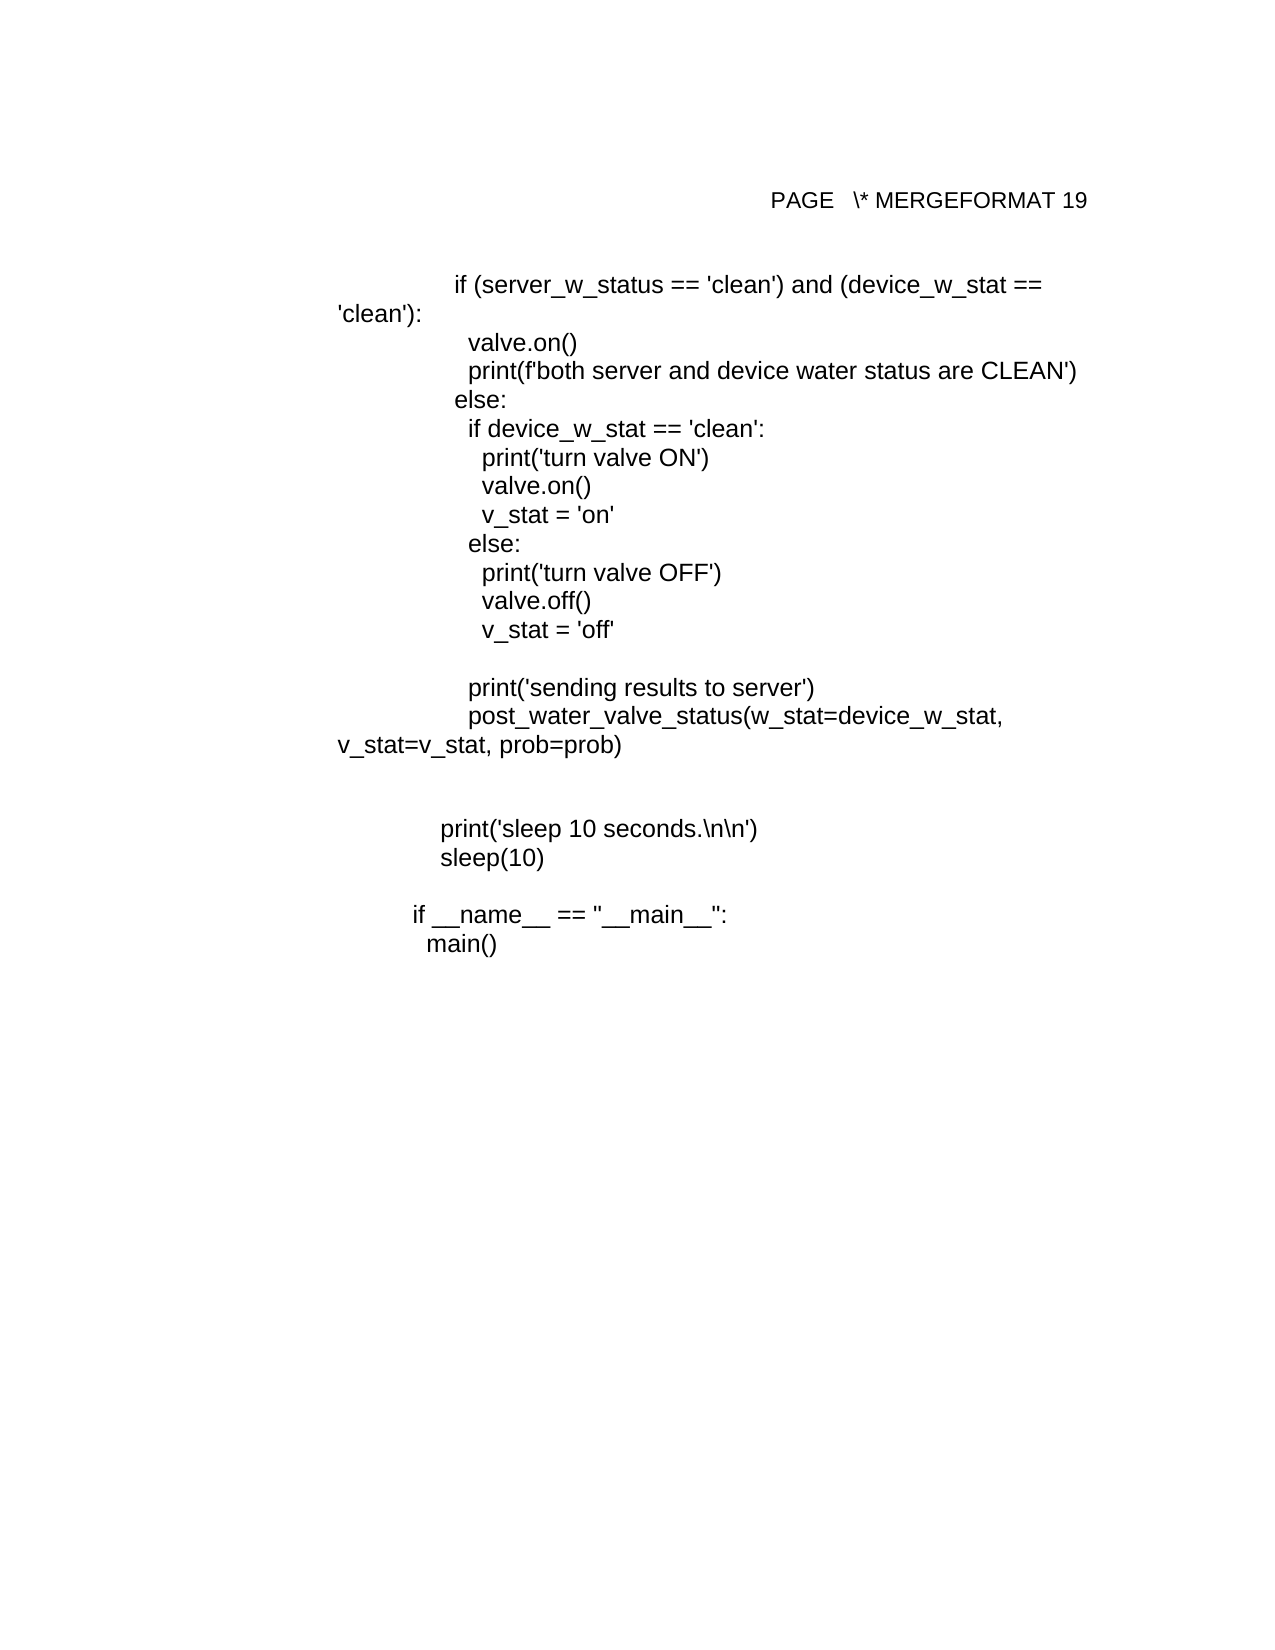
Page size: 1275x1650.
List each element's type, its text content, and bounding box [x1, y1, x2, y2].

text valve.off() [337, 586, 1087, 615]
text if __name__ == "__main__": [337, 900, 1087, 929]
text print('sending results to server') [337, 672, 1087, 701]
text valve.on() [337, 327, 1087, 356]
text main() [337, 929, 1087, 958]
text sleep(10) [337, 843, 1087, 871]
text valve.on() [337, 471, 1087, 500]
text print('turn valve ON') [337, 442, 1087, 471]
text print('turn valve OFF') [337, 557, 1087, 586]
text print('sleep 10 seconds.\n\n') [337, 814, 1087, 843]
text print(f'both server and device water status are CLEAN') [337, 356, 1087, 385]
text v_stat = 'off' [337, 615, 1087, 644]
text if device_w_stat == 'clean': [337, 414, 1087, 442]
text v_stat = 'on' [337, 500, 1087, 529]
text else: [337, 529, 1087, 557]
text else: [337, 385, 1087, 414]
text post_water_valve_status(w_stat=device_w_stat, v_stat=v_stat, prob=prob) [337, 701, 1087, 759]
text if (server_w_status == 'clean') and (device_w_stat == 'clean'): [337, 270, 1087, 327]
